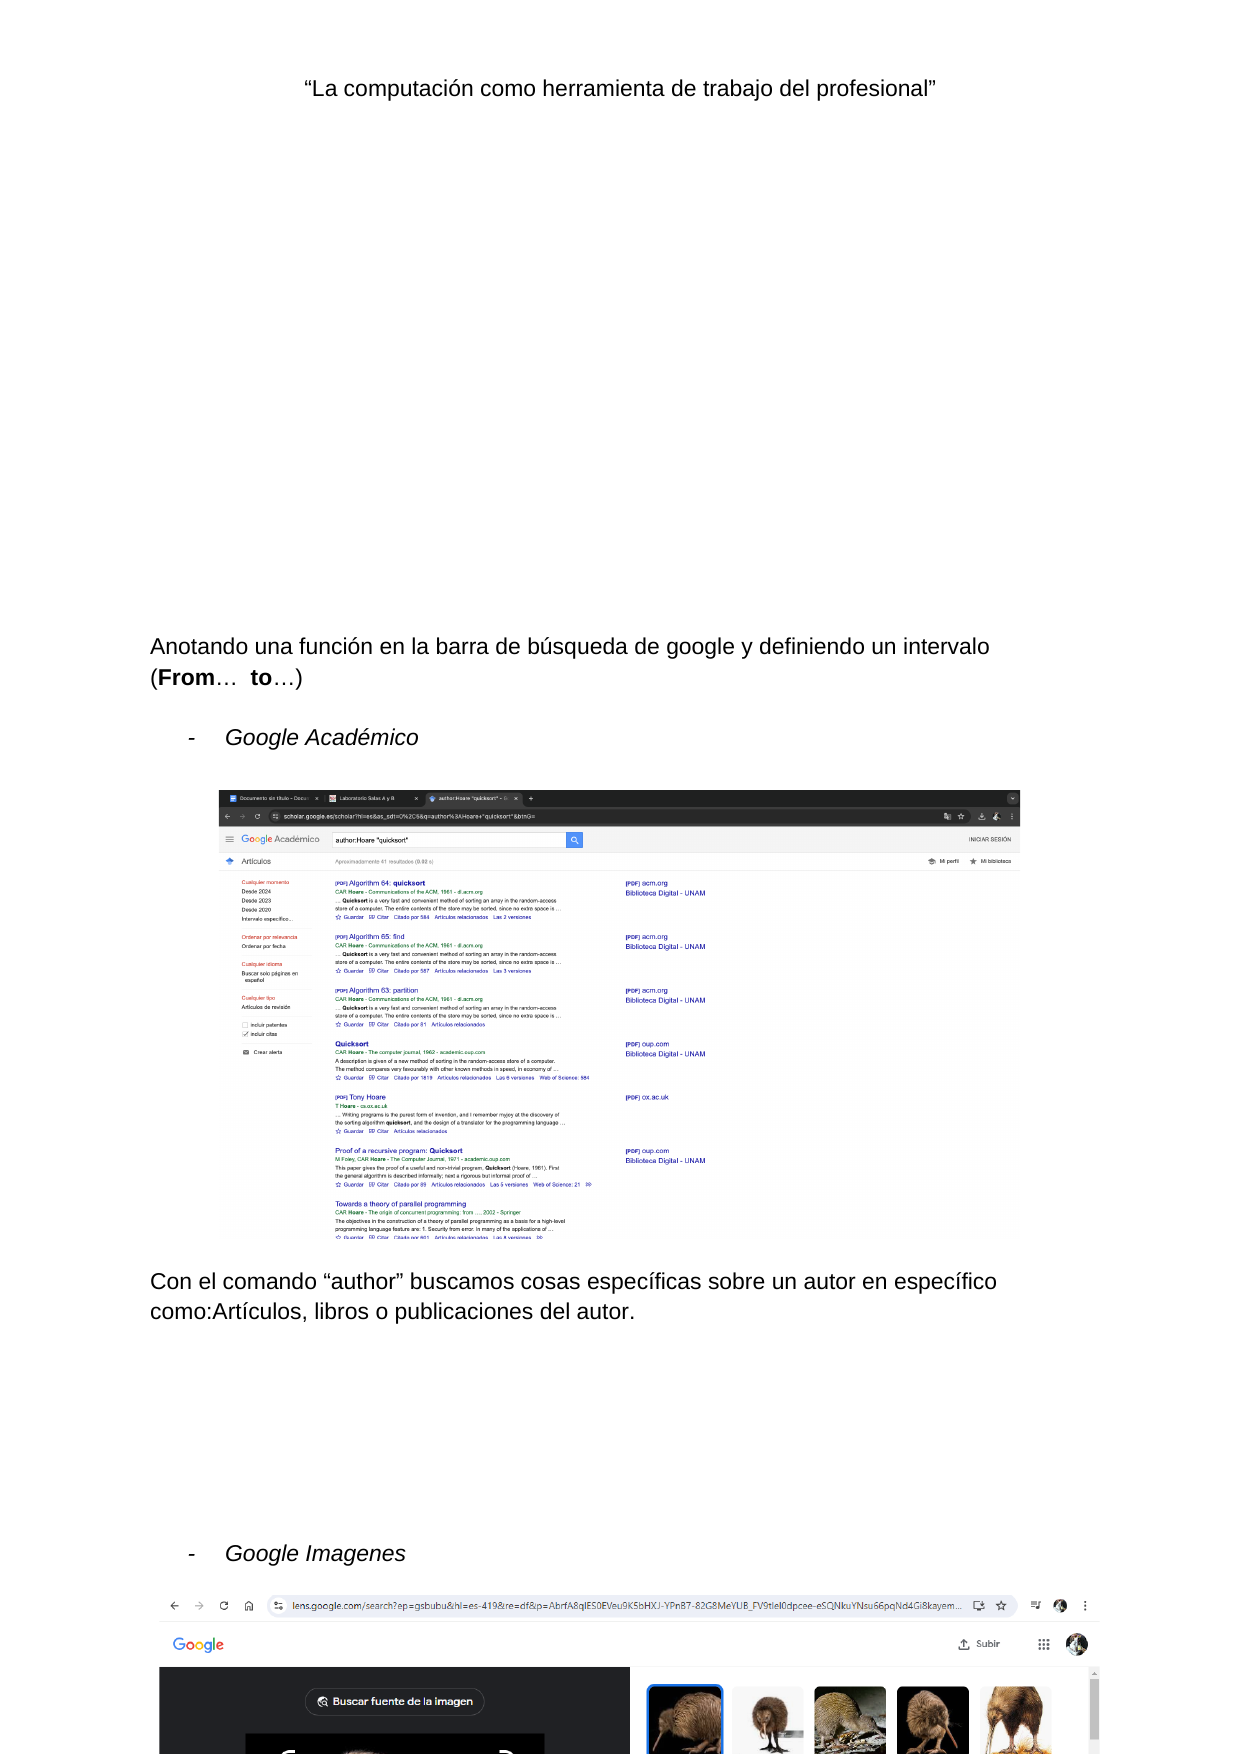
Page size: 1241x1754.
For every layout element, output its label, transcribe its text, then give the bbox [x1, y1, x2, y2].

text Con el comando “author” buscamos cosas específicas sobre un autor en específico como:Artículos, libros o publicaciones del autor. [150, 1268, 1090, 1324]
list Google Imagenes [187, 1539, 1090, 1566]
text Anotando una función en la barra de búsqueda de google y definiendo un intervalo [150, 633, 1090, 660]
picture [159, 1595, 1100, 1754]
text (From… to…) [150, 663, 1090, 690]
list Google Académico [187, 724, 1090, 750]
picture [218, 790, 1021, 1239]
